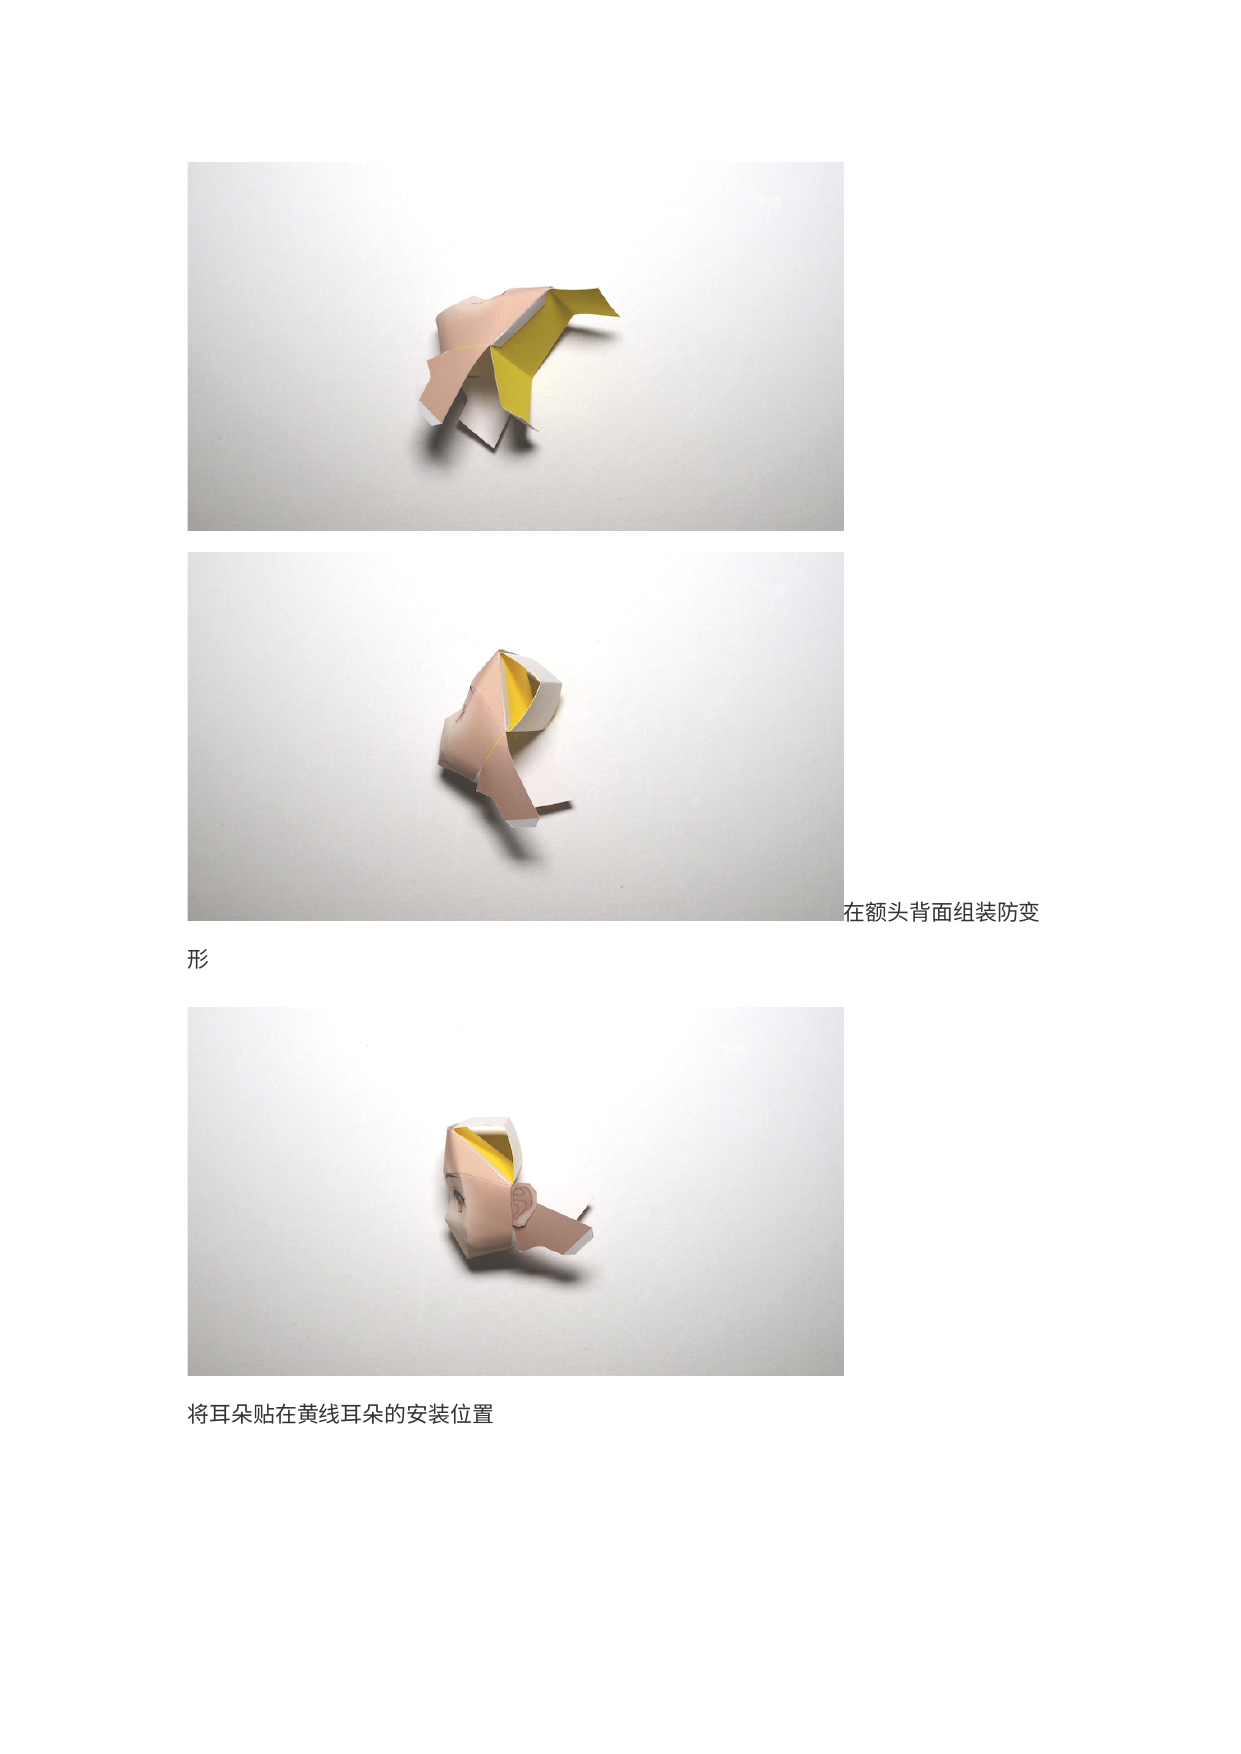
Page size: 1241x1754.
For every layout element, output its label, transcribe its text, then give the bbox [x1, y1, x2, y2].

text 将耳朵贴在黄线耳朵的安装位置 [187, 1397, 1053, 1429]
picture [187, 552, 844, 921]
picture [187, 162, 844, 531]
picture [187, 1007, 844, 1376]
